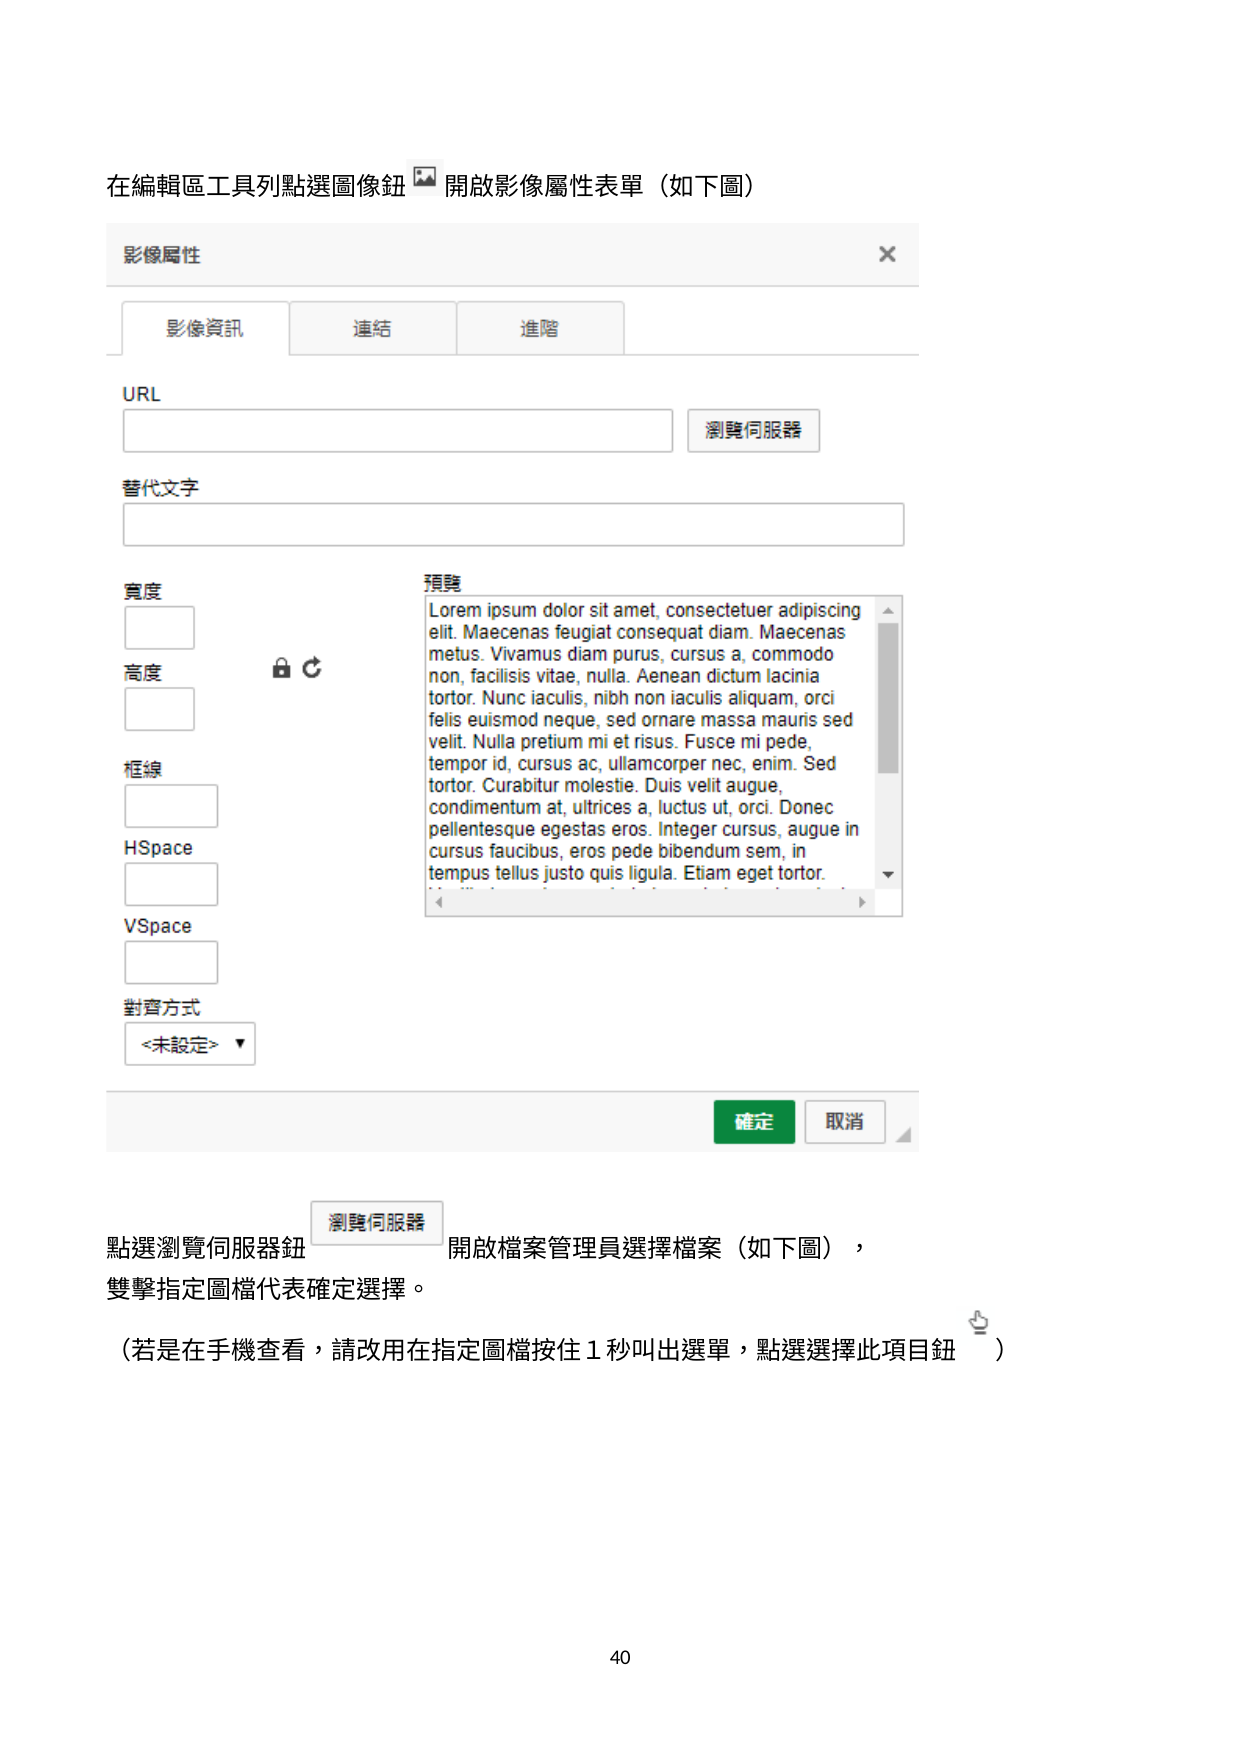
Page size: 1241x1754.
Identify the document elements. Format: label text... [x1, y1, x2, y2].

text 在編輯區工具列點選圖像鈕開啟影像屬性表單（如下圖） [106, 144, 1134, 219]
picture [956, 1306, 996, 1346]
picture [306, 1193, 447, 1254]
picture [106, 223, 919, 1152]
picture [406, 159, 444, 196]
text 點選瀏覽伺服器鈕開啟檔案管理員選擇檔案（如下圖）， [106, 1194, 1134, 1269]
text 雙擊指定圖檔代表確定選擇。 [106, 1269, 1134, 1306]
text （若是在手機查看，請改用在指定圖檔按住１秒叫出選單，點選選擇此項目鈕） [106, 1306, 1134, 1381]
